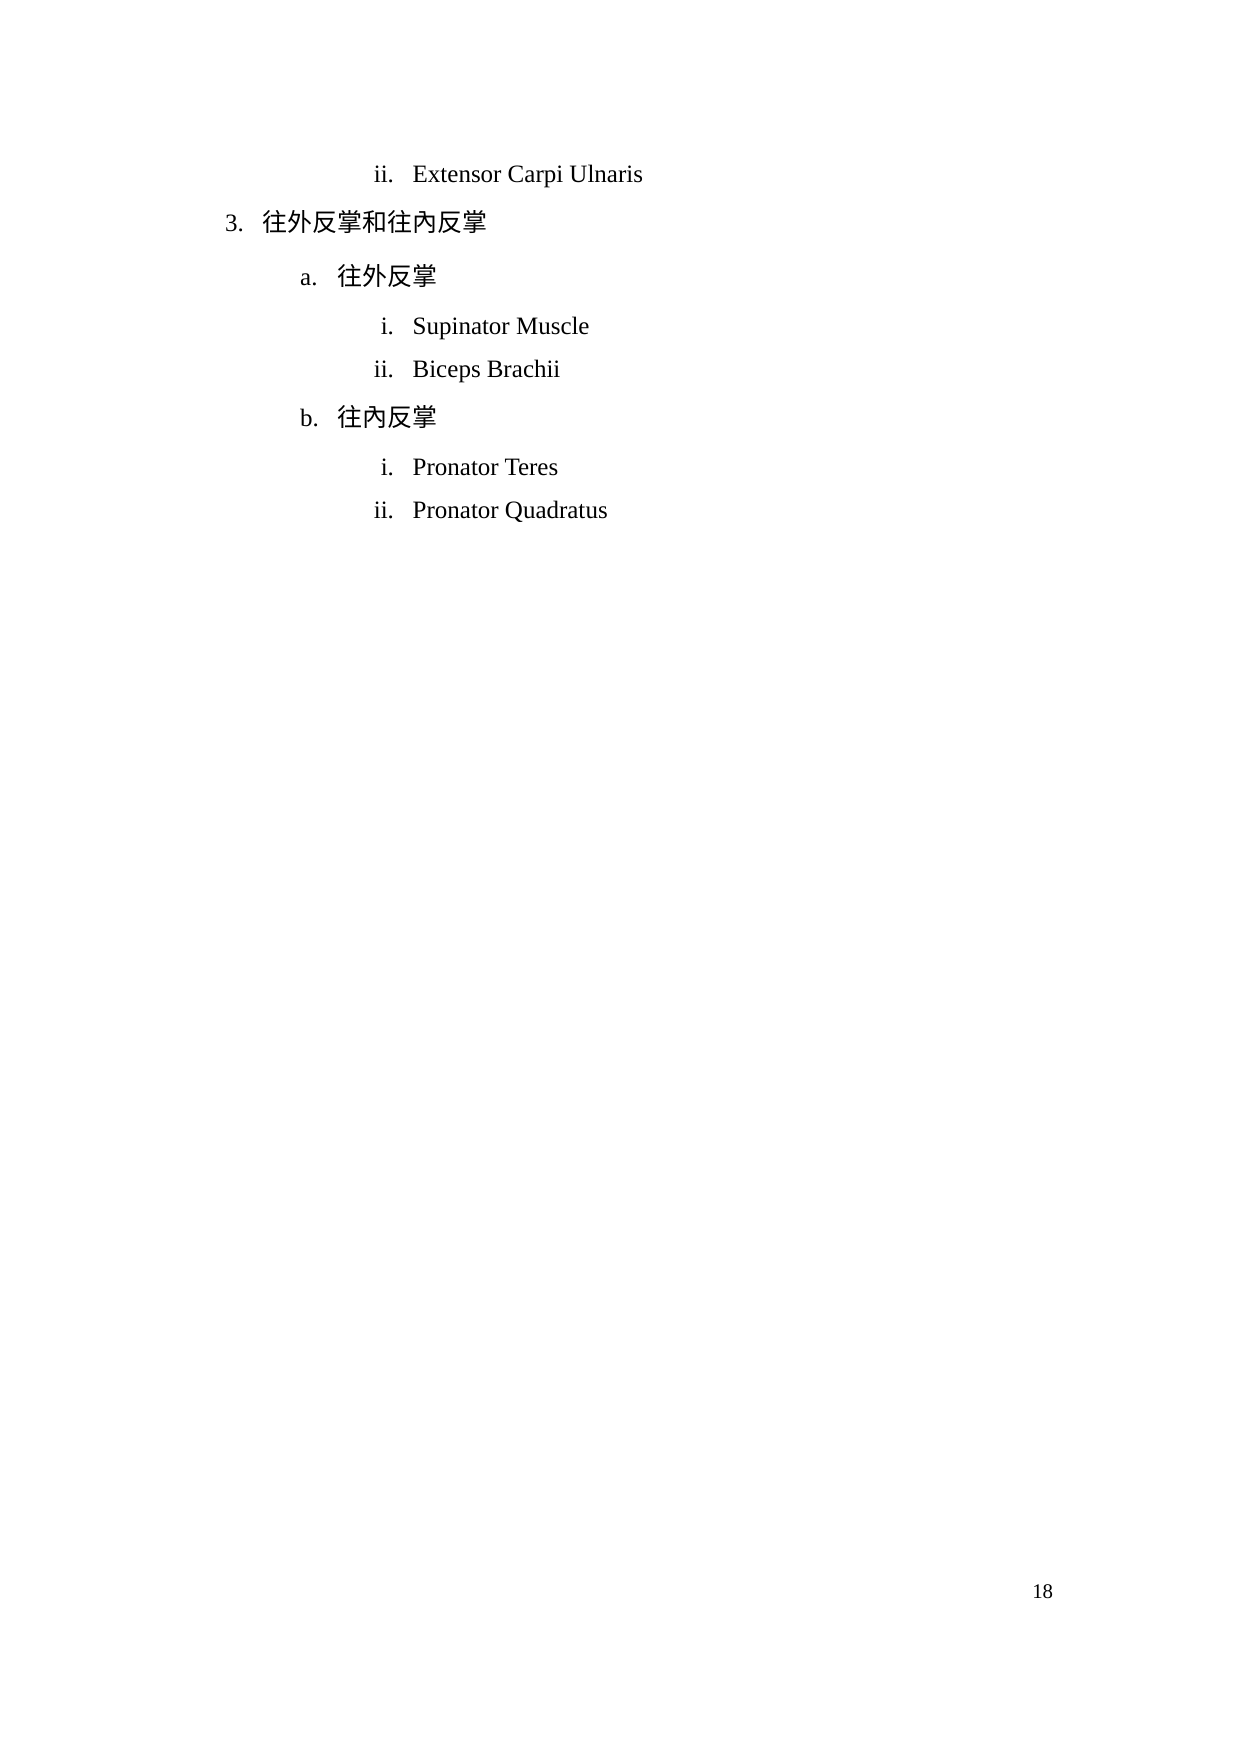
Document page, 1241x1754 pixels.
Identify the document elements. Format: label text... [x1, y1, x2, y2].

list Biceps Brachii [394, 354, 1053, 383]
list Extensor Carpi Ulnaris [394, 159, 1053, 188]
list 往內反掌 [300, 397, 1053, 434]
list 往外反掌和往內反掌 [225, 202, 1053, 239]
list Pronator Teres [394, 452, 1053, 481]
list 往外反掌 [300, 257, 1053, 293]
list Supinator Muscle [394, 311, 1053, 340]
list Pronator Quadratus [394, 495, 1053, 524]
